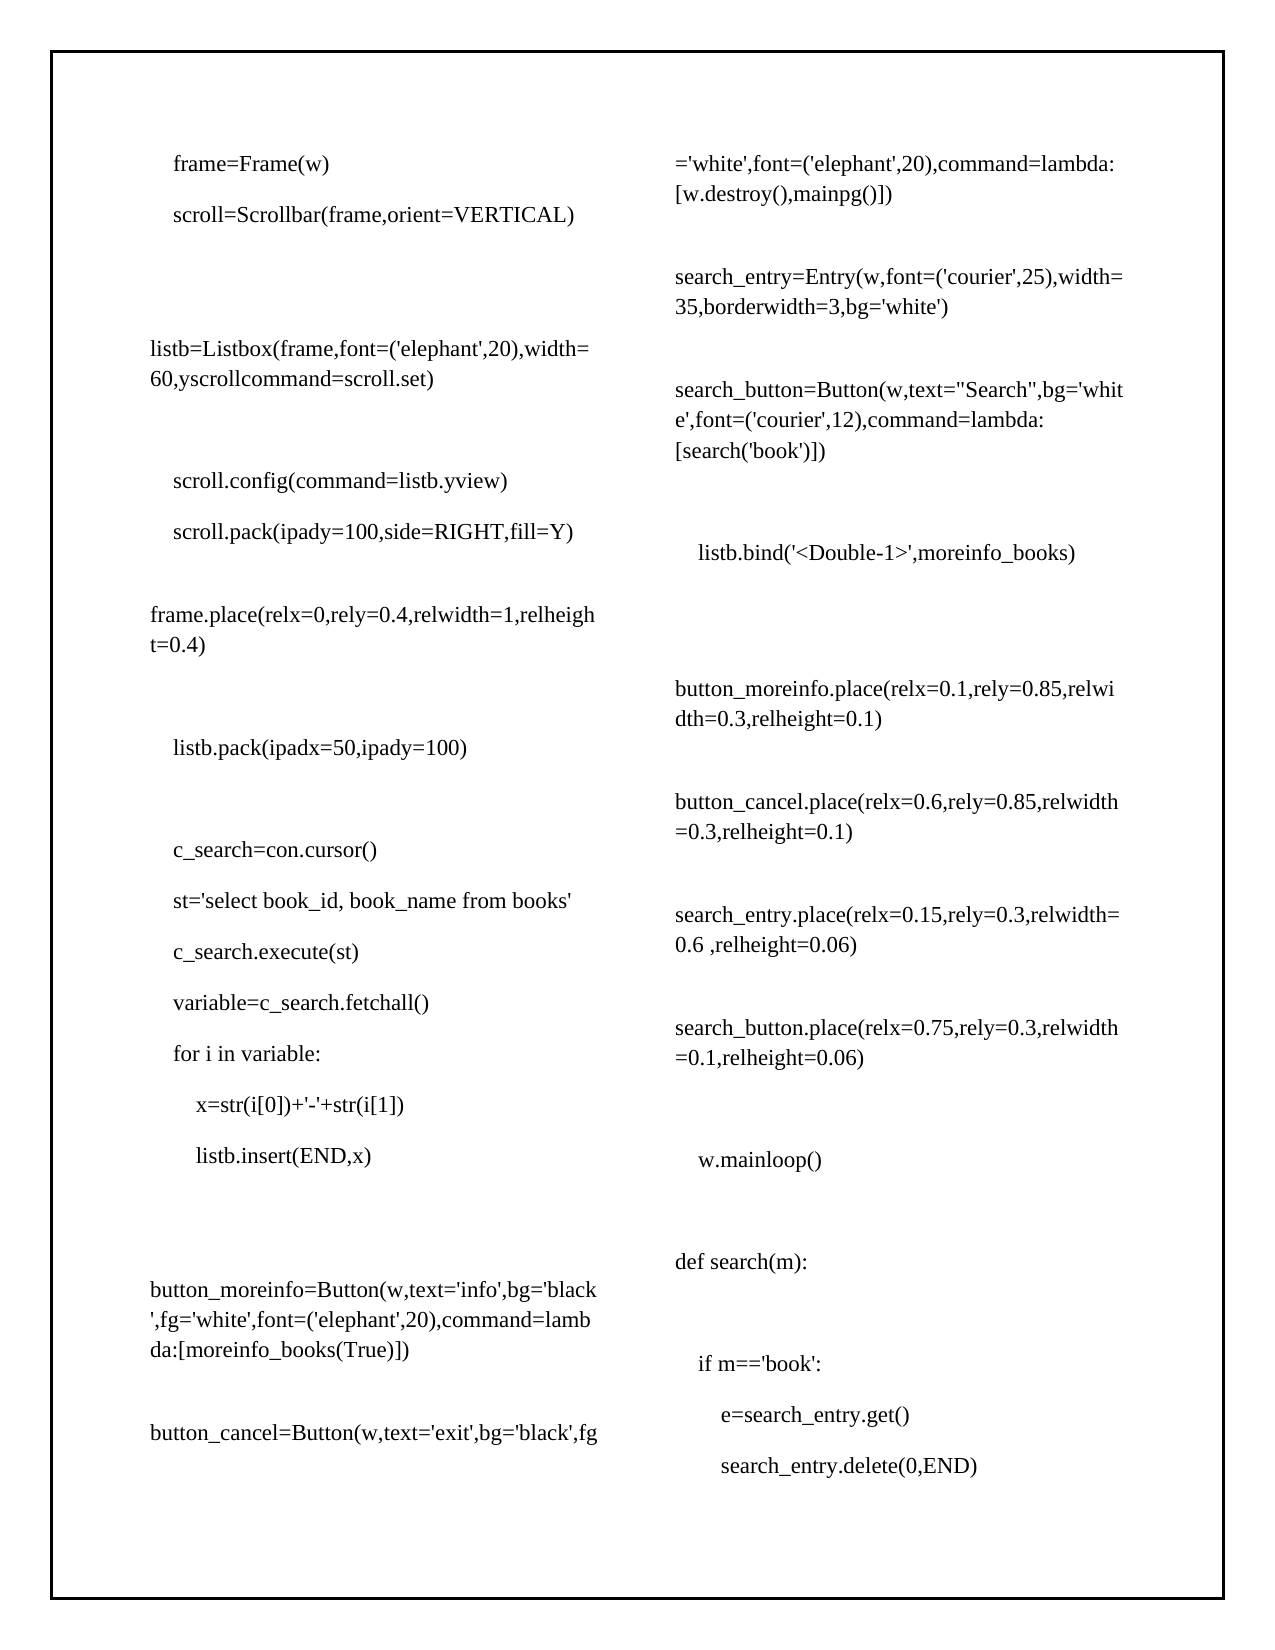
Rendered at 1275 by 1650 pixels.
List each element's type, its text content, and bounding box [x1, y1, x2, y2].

text c_search.execute(st) [150, 938, 600, 964]
text scroll.pack(ipady=100,side=RIGHT,fill=Y) [150, 518, 600, 545]
text w.mainloop() [675, 1146, 1125, 1173]
text for i in variable: [150, 1040, 600, 1066]
text frame=Frame(w) [150, 150, 600, 176]
text search_entry.place(relx=0.15,rely=0.3,relwidth=0.6 ,relheight=0.06) [675, 869, 1125, 957]
text search_button=Button(w,text="Search",bg='white',font=('courier',12),command=lambda:[search('book')]) [675, 344, 1125, 463]
text listb.insert(END,x) [150, 1142, 600, 1168]
text scroll=Scrollbar(frame,orient=VERTICAL) [150, 201, 600, 227]
text search_entry=Entry(w,font=('courier',25),width=35,borderwidth=3,bg='white') [675, 231, 1125, 320]
text button_moreinfo=Button(w,text='info',bg='black',fg='white',font=('elephant',20),command=lambda:[moreinfo_books(True)]) [150, 1244, 600, 1363]
text listb=Listbox(frame,font=('elephant',20),width=60,yscrollcommand=scroll.set) [150, 303, 600, 392]
text variable=c_search.fetchall() [150, 989, 600, 1015]
text e=search_entry.get() [675, 1402, 1125, 1428]
text x=str(i[0])+'-'+str(i[1]) [150, 1091, 600, 1117]
text frame.place(relx=0,rely=0.4,relwidth=1,relheight=0.4) [150, 569, 600, 658]
text button_cancel.place(relx=0.6,rely=0.85,relwidth=0.3,relheight=0.1) [675, 756, 1125, 844]
text def search(m): [675, 1248, 1125, 1275]
text listb.pack(ipadx=50,ipady=100) [150, 733, 600, 760]
text button_cancel=Button(w,text='exit',bg='black',fg='white',font=('elephant',20),command=lambda:[w.destroy(),mainpg()]) [150, 1387, 600, 1446]
text scroll.config(command=listb.yview) [150, 467, 600, 494]
text st='select book_id, book_name from books' [150, 887, 600, 913]
text c_search=con.cursor() [150, 836, 600, 862]
text search_button.place(relx=0.75,rely=0.3,relwidth=0.1,relheight=0.06) [675, 982, 1125, 1071]
text button_cancel=Button(w,text='exit',bg='black',fg='white',font=('elephant',20),command=lambda:[w.destroy(),mainpg()]) [675, 150, 1125, 207]
text listb.bind('<Double-1>',moreinfo_books) [675, 539, 1125, 565]
text button_moreinfo.place(relx=0.1,rely=0.85,relwidth=0.3,relheight=0.1) [675, 643, 1125, 731]
text search_entry.delete(0,END) [675, 1453, 1125, 1479]
text if m=='book': [675, 1351, 1125, 1377]
